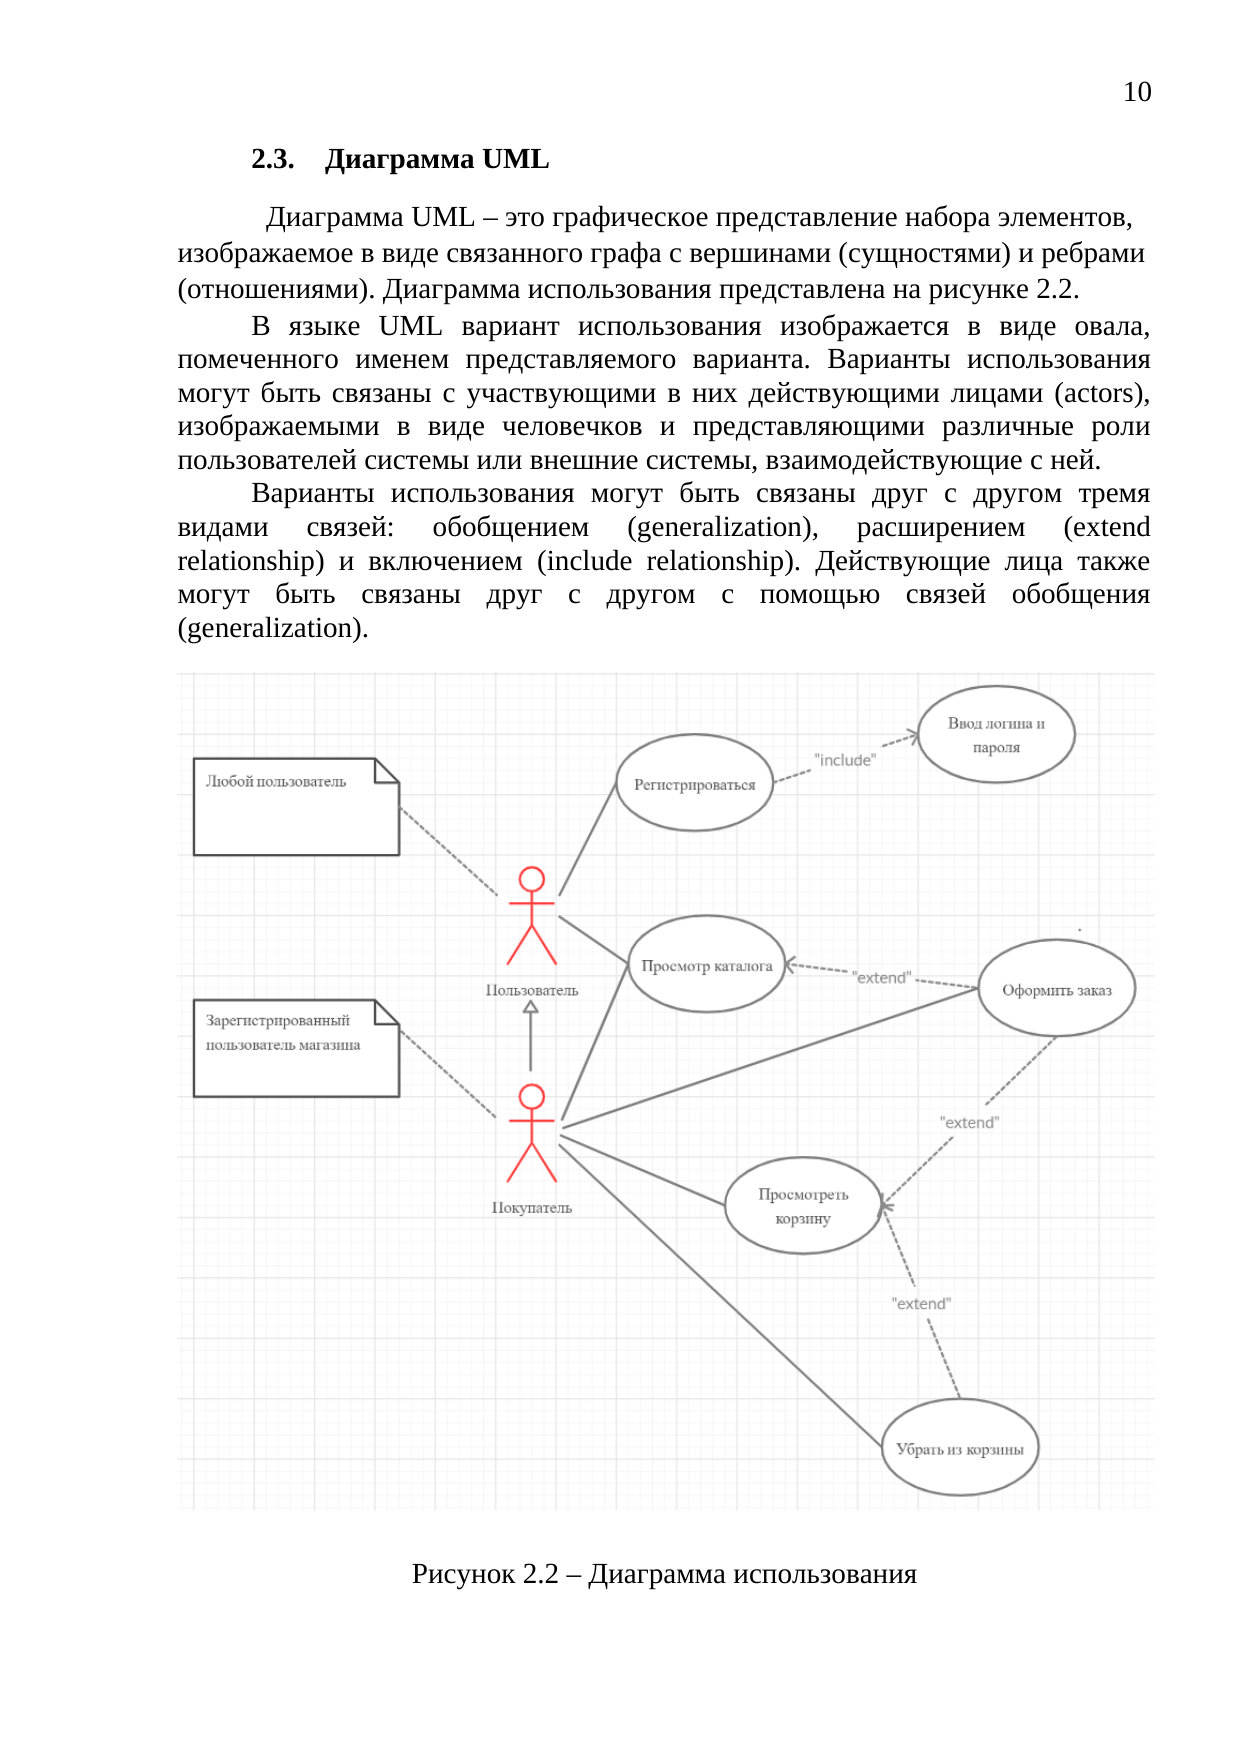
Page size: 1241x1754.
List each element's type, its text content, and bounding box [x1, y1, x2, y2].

text Рисунок 2.2 – Диаграмма использования [177, 1556, 1152, 1590]
picture [177, 672, 1155, 1532]
text Варианты использования могут быть связаны друг с другом тремя видами связей: обобщением (generalization), расширением (extend relationship) и включением (include relationship). Действующие лица также могут быть связаны друг с другом с помощью связей обобщения (generalization). [177, 476, 1152, 643]
text В языке UML вариант использования изображается в виде овала, помеченного именем представляемого варианта. Варианты использования могут быть связаны с участвующими в них действующими лицами (actors), изображаемыми в виде человечков и представляющими различные роли пользователей системы или внешние системы, взаимодействующие с ней. [177, 308, 1152, 476]
text Диаграмма UML – это графическое представление набора элементов, изображаемое в виде связанного графа с вершинами (сущностями) и ребрами (отношениями). Диаграмма использования представлена на рисунке 2.2. [177, 199, 1152, 305]
subtitle Диаграмма UML [177, 141, 1152, 174]
